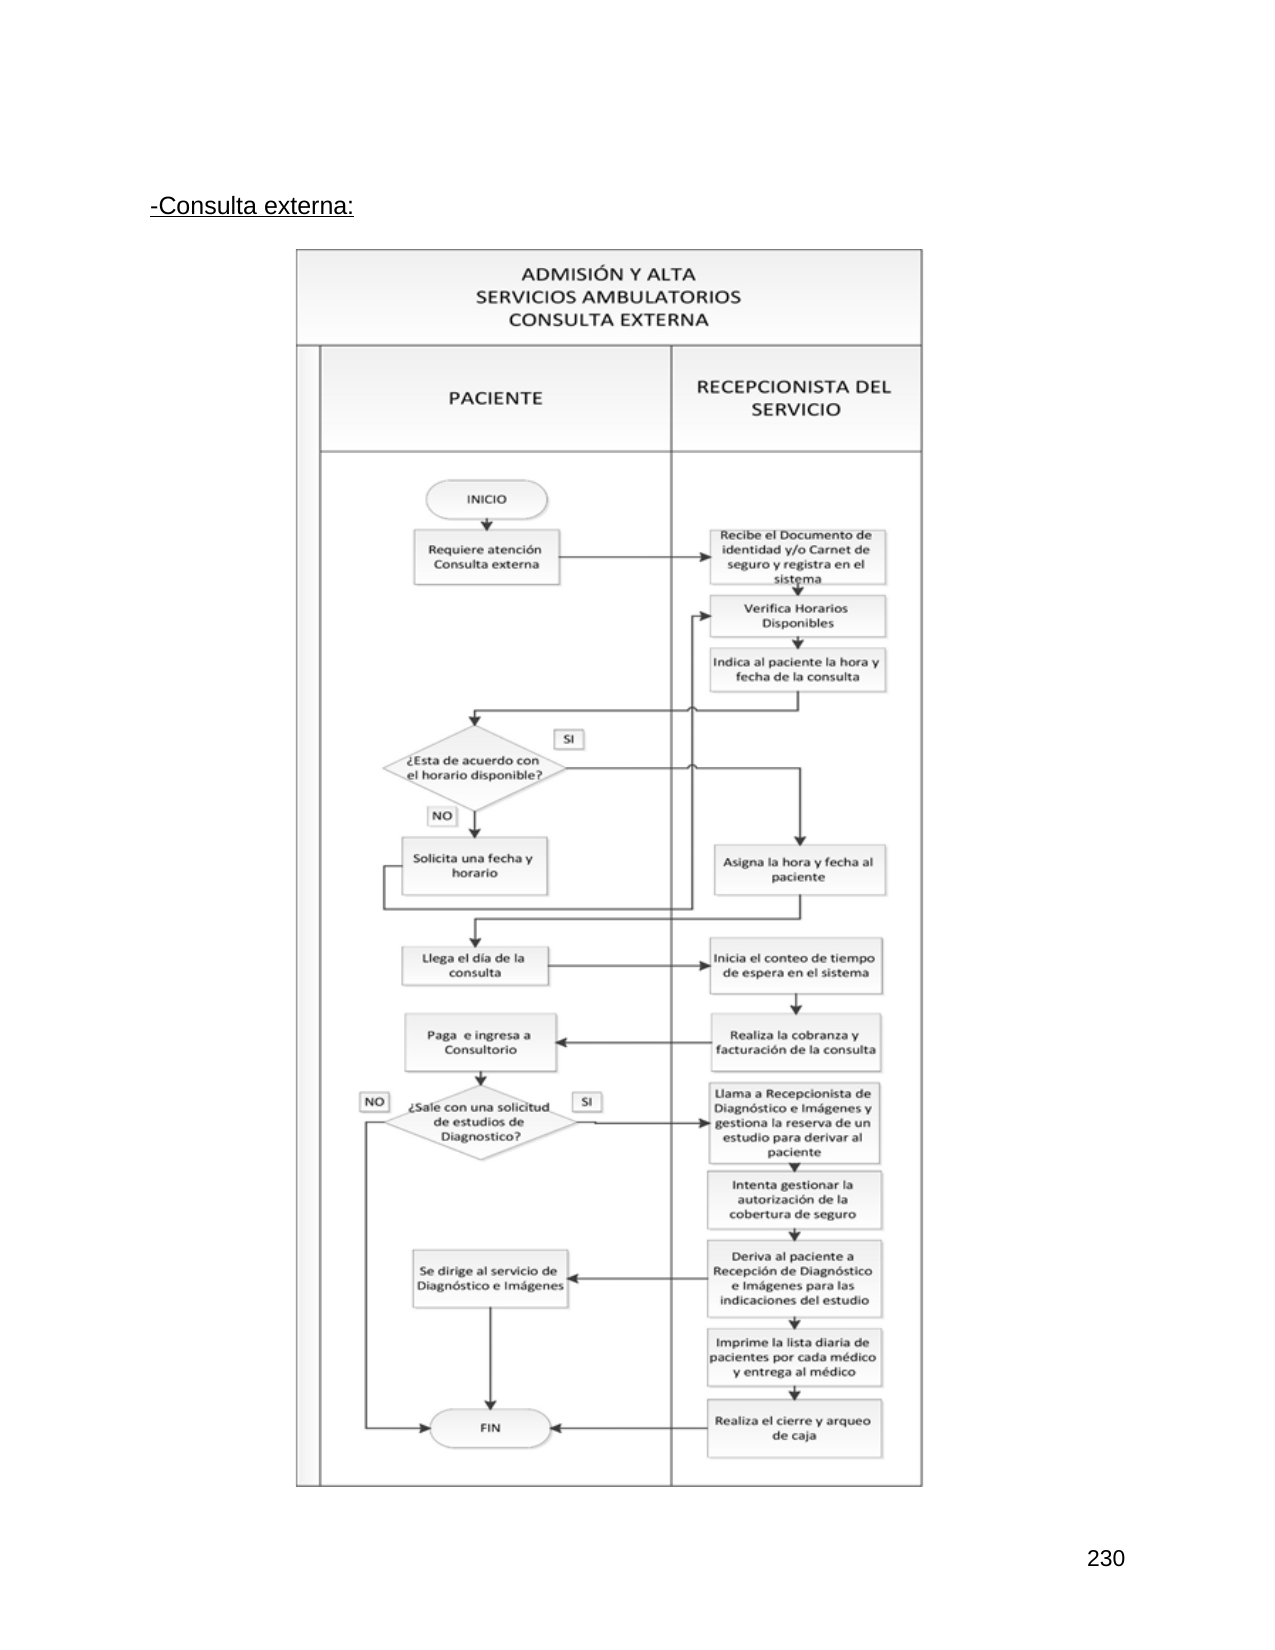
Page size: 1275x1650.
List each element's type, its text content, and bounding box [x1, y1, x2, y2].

picture [295, 249, 926, 1487]
text -Consulta externa: [150, 191, 1125, 220]
